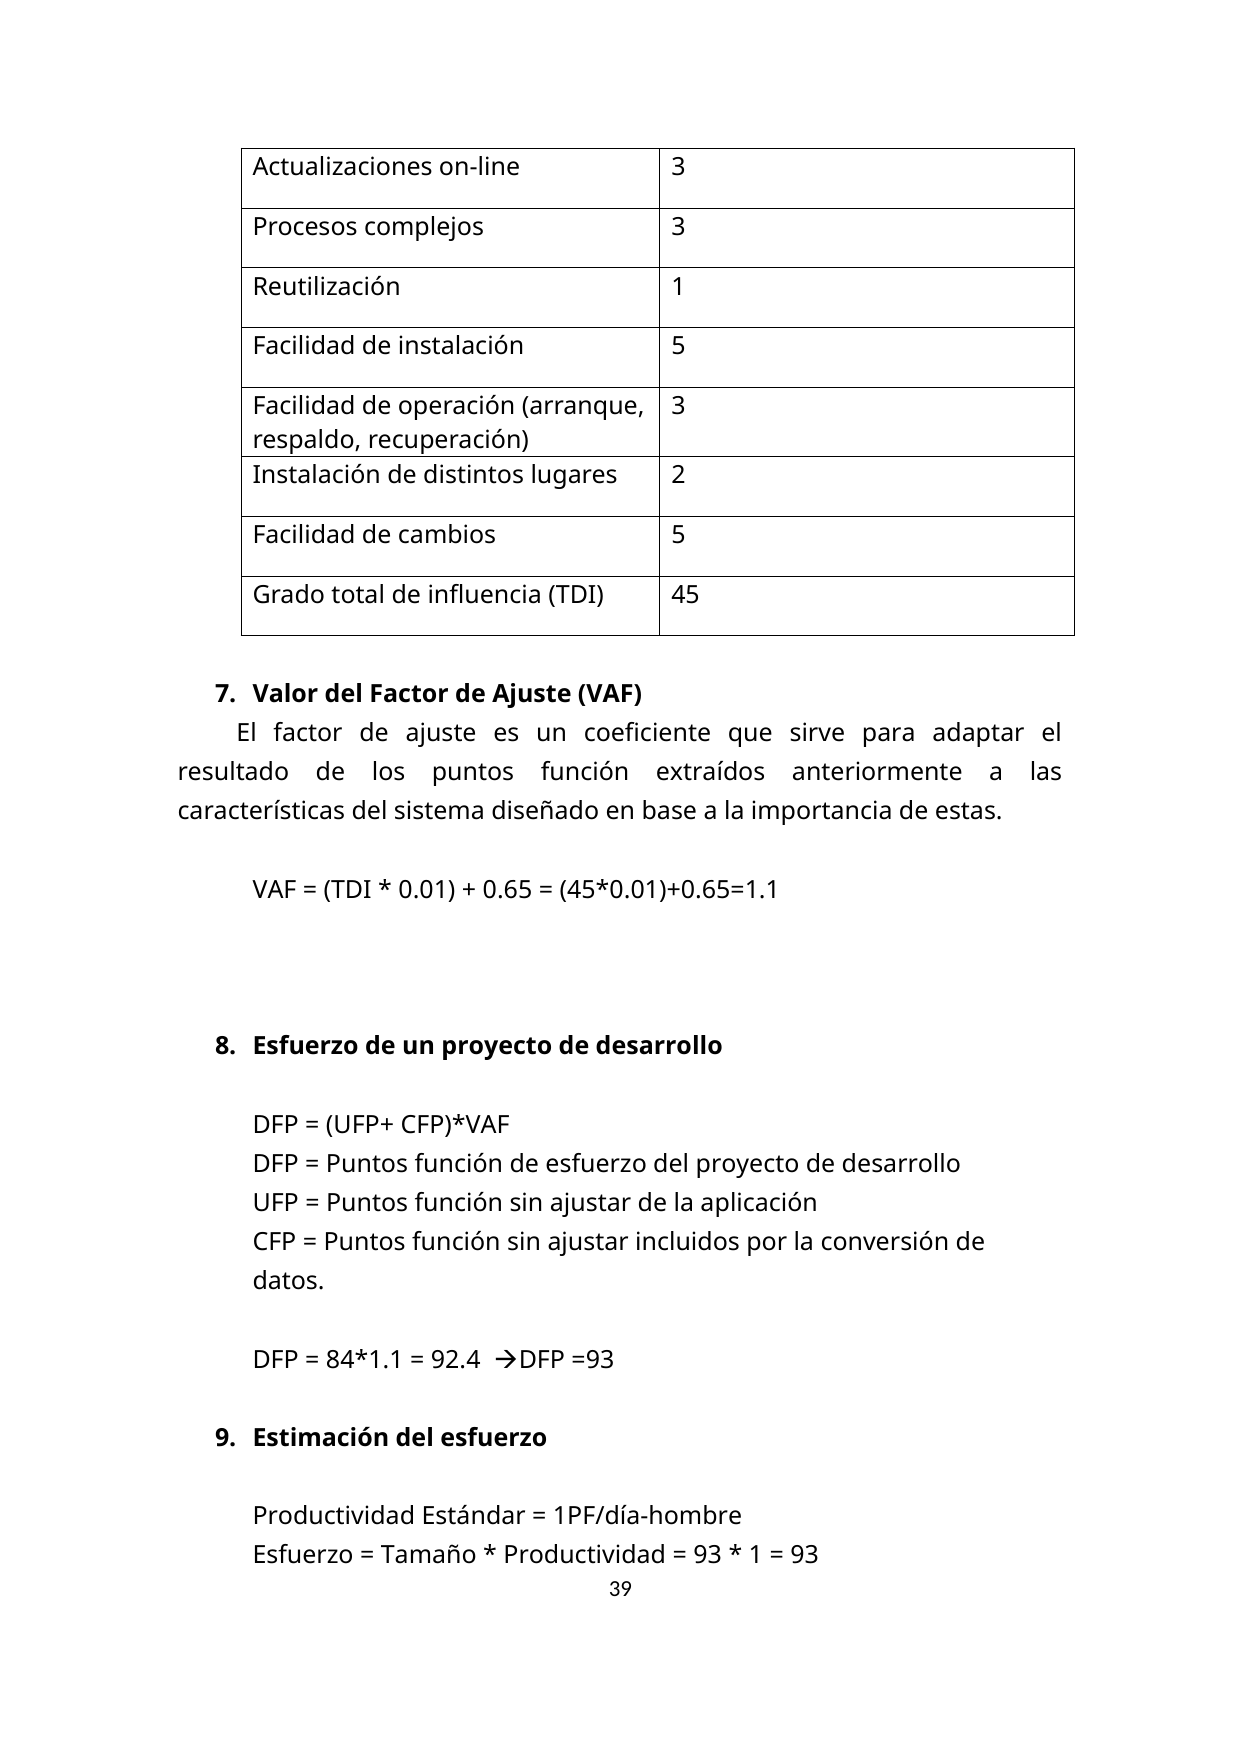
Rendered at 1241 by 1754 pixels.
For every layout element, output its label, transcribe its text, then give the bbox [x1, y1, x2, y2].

list UFP = Puntos función sin ajustar de la aplicación [252, 1185, 1063, 1219]
list Esfuerzo de un proyecto de desarrollo [215, 1028, 1063, 1062]
table_cell 5 [660, 328, 1074, 387]
list Esfuerzo = Tamaño * Productividad = 93 * 1 = 93 [252, 1537, 1063, 1571]
list El factor de ajuste es un coeficiente que sirve para adaptar el resultado de los puntos función extraídos anteriormente a las características del sistema diseñado en base a la importancia de estas. [177, 715, 1063, 827]
list DFP = 84*1.1 = 92.4 DFP =93 [252, 1341, 1063, 1375]
table_cell 3 [660, 209, 1074, 267]
list DFP = (UFP+ CFP)*VAF [252, 1106, 1063, 1140]
table_cell Facilidad de cambios [242, 517, 659, 576]
table_cell Actualizaciones on-line [242, 149, 659, 207]
list Valor del Factor de Ajuste (VAF) [215, 676, 1063, 709]
table_cell Grado total de influencia (TDI) [242, 577, 659, 635]
table_cell Reutilización [242, 268, 659, 327]
table_cell 1 [660, 268, 1074, 327]
table_cell Procesos complejos [242, 209, 659, 267]
table_cell 45 [660, 577, 1074, 635]
table_cell 3 [660, 388, 1074, 456]
list CFP = Puntos función sin ajustar incluidos por la conversión de datos. [252, 1224, 1063, 1297]
table_cell 2 [660, 457, 1074, 516]
list Productividad Estándar = 1PF/día-hombre [252, 1498, 1063, 1532]
table_cell Facilidad de instalación [242, 328, 659, 387]
table_cell Facilidad de operación (arranque, respaldo, recuperación) [242, 388, 659, 456]
list Estimación del esfuerzo [215, 1420, 1063, 1454]
table_cell Instalación de distintos lugares [242, 457, 659, 516]
list VAF = (TDI * 0.01) + 0.65 = (45*0.01)+0.65=1.1 [252, 871, 1063, 905]
table_cell 5 [660, 517, 1074, 576]
list DFP = Puntos función de esfuerzo del proyecto de desarrollo [252, 1146, 1063, 1179]
table_cell 3 [660, 149, 1074, 207]
